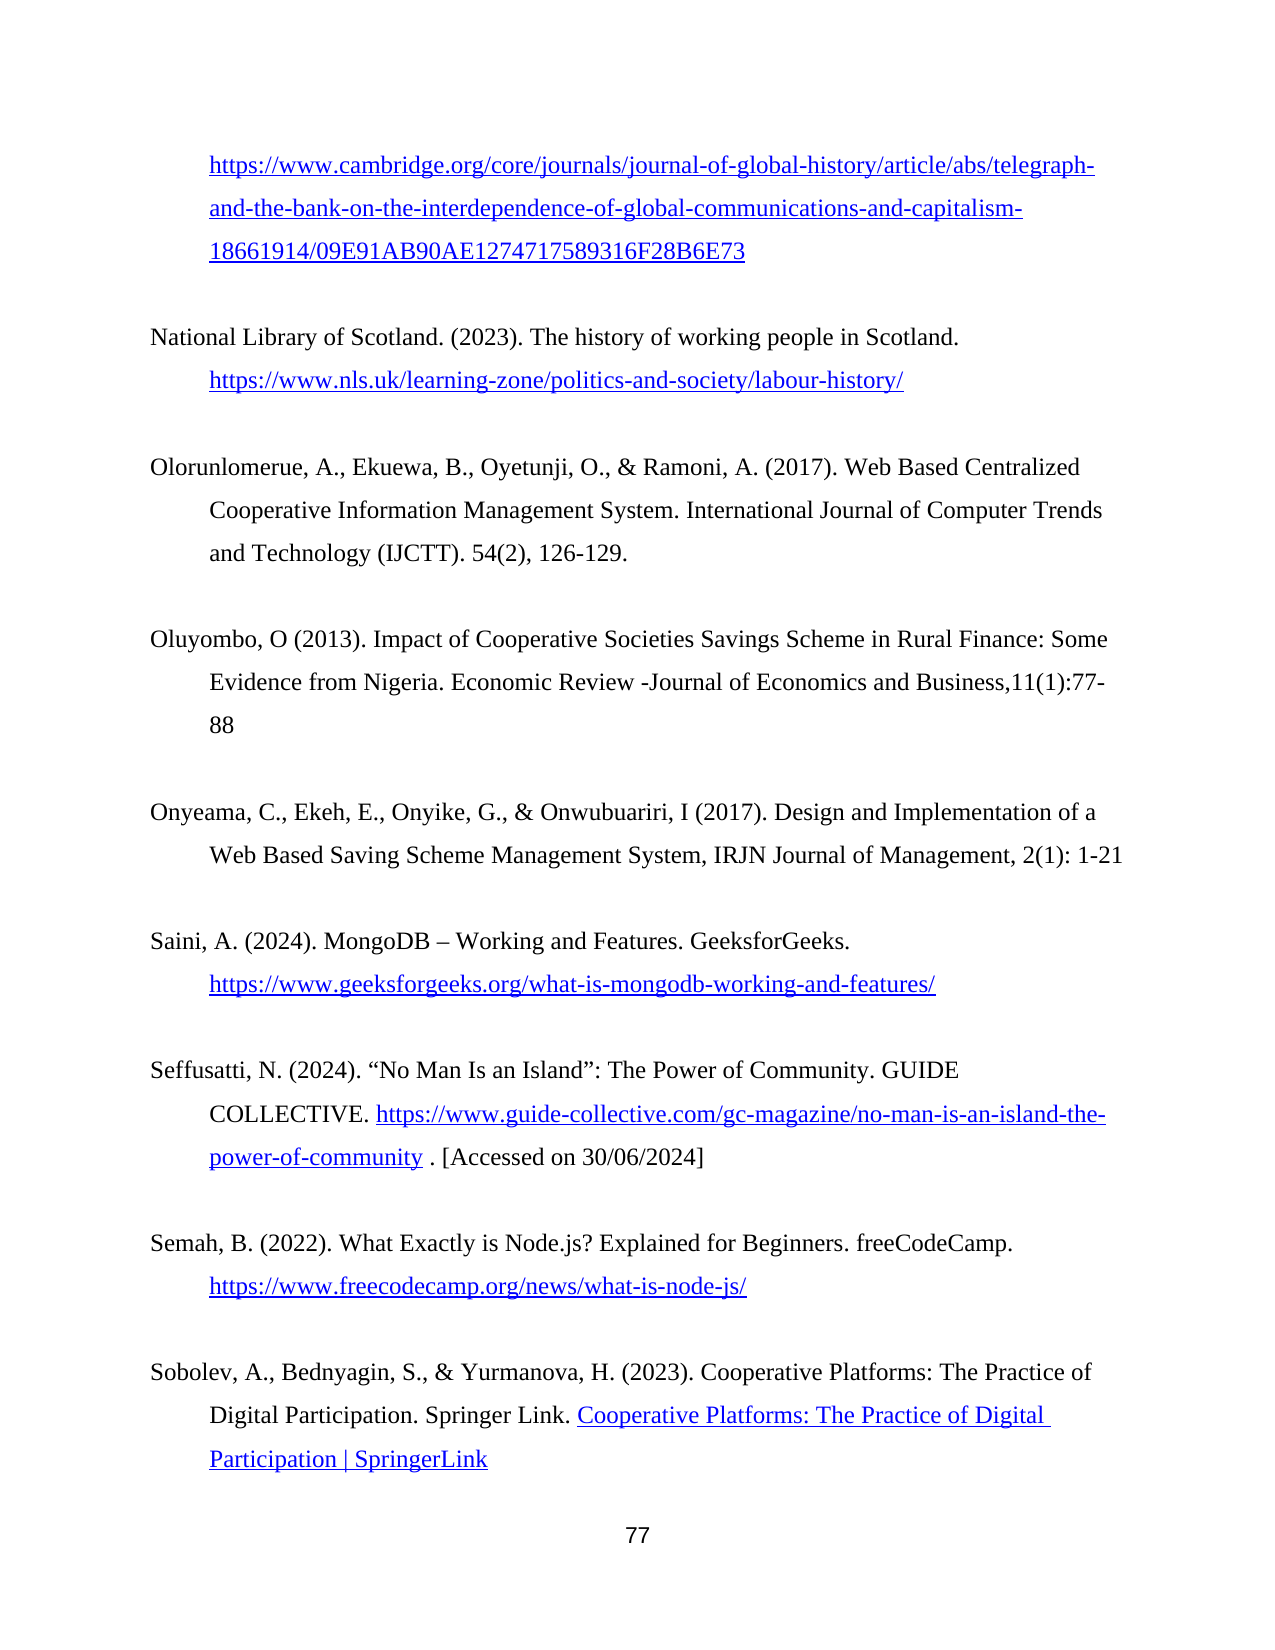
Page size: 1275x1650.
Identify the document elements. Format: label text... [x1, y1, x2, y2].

text Olorunlomerue, A., Ekuewa, B., Oyetunji, O., & Ramoni, A. (2017). Web Based Centralized Cooperative Information Management System. International Journal of Computer Trends and Technology (IJCTT). 54(2), 126-129. [150, 452, 1125, 567]
text Onyeama, C., Ekeh, E., Onyike, G., & Onwubuariri, I (2017). Design and Implementation of a Web Based Saving Scheme Management System, IRJN Journal of Management, 2(1): 1-21 [150, 797, 1125, 869]
text Seffusatti, N. (2024). “No Man Is an Island”: The Power of Community. GUIDE COLLECTIVE. https://www.guide-collective.com/gc-magazine/no-man-is-an-island-the-power-of-community . [Accessed on 30/06/2024] [150, 1056, 1125, 1171]
text Saini, A. (2024). MongoDB – Working and Features. GeeksforGeeks. https://www.geeksforgeeks.org/what-is-mongodb-working-and-features/ [150, 926, 1125, 998]
text Semah, B. (2022). What Exactly is Node.js? Explained for Beginners. freeCodeCamp. https://www.freecodecamp.org/news/what-is-node-js/ [150, 1228, 1125, 1300]
text Oluyombo, O (2013). Impact of Cooperative Societies Savings Scheme in Rural Finance: Some Evidence from Nigeria. Economic Review -Journal of Economics and Business,11(1):77-88 [150, 624, 1125, 739]
text National Library of Scotland. (2023). The history of working people in Scotland. https://www.nls.uk/learning-zone/politics-and-society/labour-history/ [150, 322, 1125, 394]
text Sobolev, A., Bednyagin, S., & Yurmanova, H. (2023). Cooperative Platforms: The Practice of Digital Participation. Springer Link. Cooperative Platforms: The Practice of Digital Participation | SpringerLink [150, 1357, 1125, 1472]
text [150, 150, 1125, 265]
